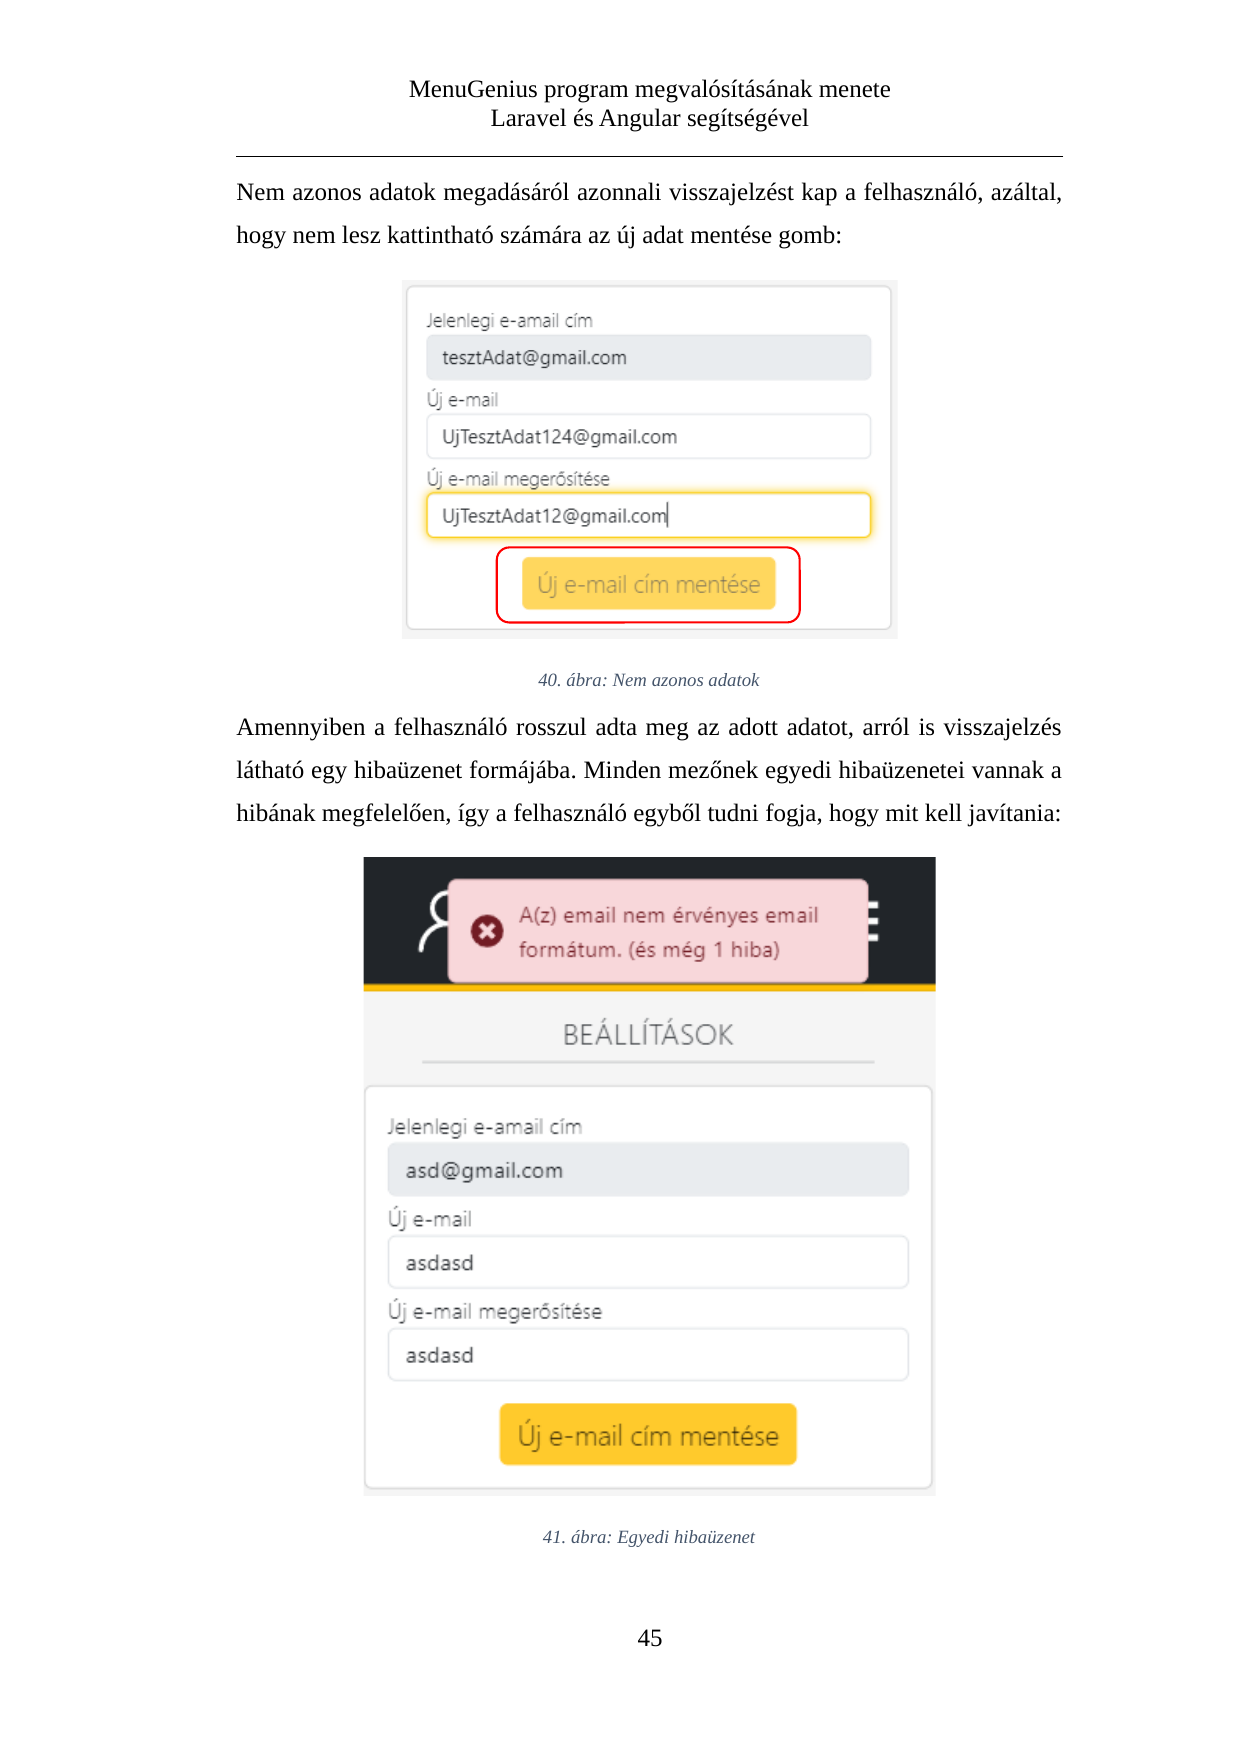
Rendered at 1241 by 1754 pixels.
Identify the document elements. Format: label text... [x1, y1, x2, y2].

text 40. ábra: Nem azonos adatok [236, 669, 1063, 691]
picture [363, 857, 936, 1496]
text Amennyiben a felhasználó rosszul adta meg az adott adatot, arról is visszajelzés látható egy hibaüzenet formájába. Minden mezőnek egyedi hibaüzenetei vannak a hibának megfelelően, így a felhasználó egyből tudni fogja, hogy mit kell javítania: [236, 712, 1063, 827]
text Nem azonos adatok megadásáról azonnali visszajelzést kap a felhasználó, azáltal, hogy nem lesz kattintható számára az új adat mentése gomb: [236, 177, 1063, 249]
picture [401, 280, 898, 639]
text 41. ábra: Egyedi hibaüzenet [236, 1526, 1063, 1548]
